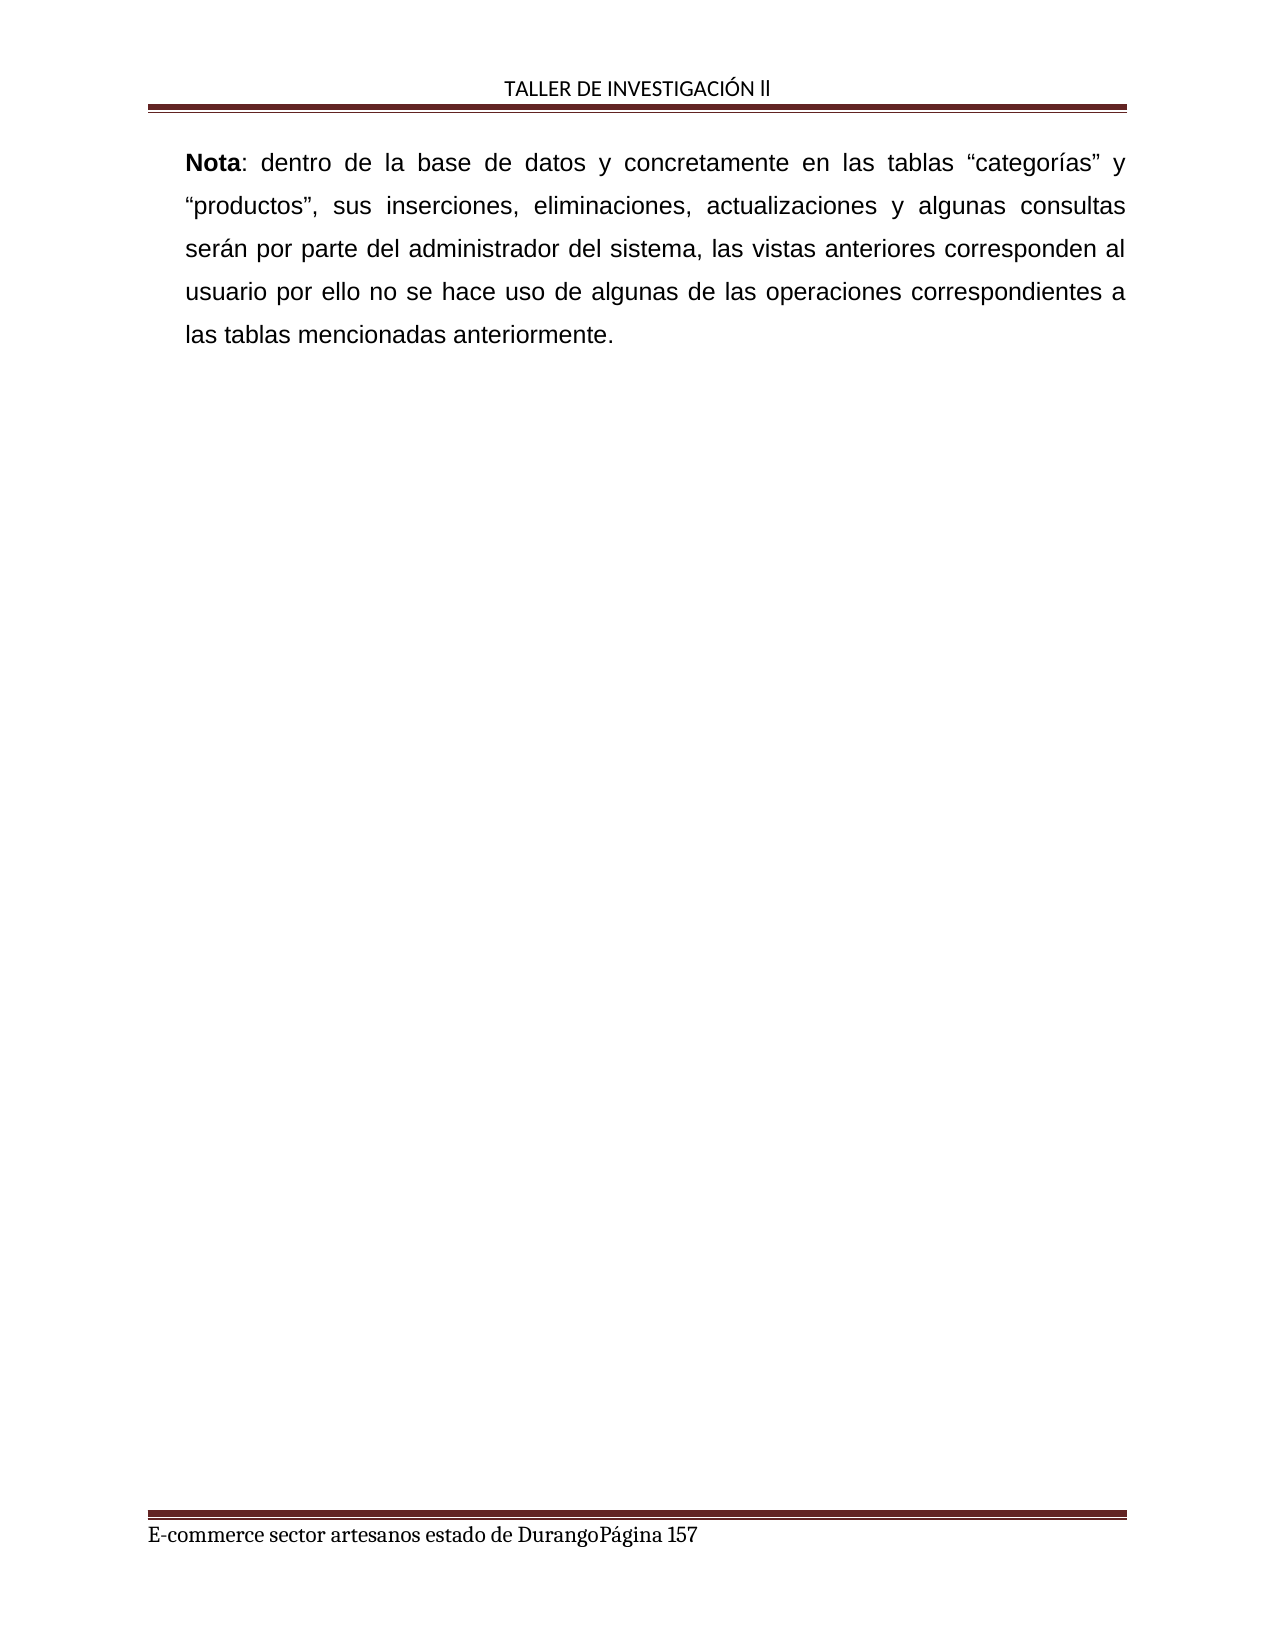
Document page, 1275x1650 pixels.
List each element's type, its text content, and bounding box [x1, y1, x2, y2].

text Nota: dentro de la base de datos y concretamente en las tablas “categorías” y “productos”, sus inserciones, eliminaciones, actualizaciones y algunas consultas serán por parte del administrador del sistema, las vistas anteriores corresponden al usuario por ello no se hace uso de algunas de las operaciones correspondientes a las tablas mencionadas anteriormente. [185, 148, 1127, 349]
